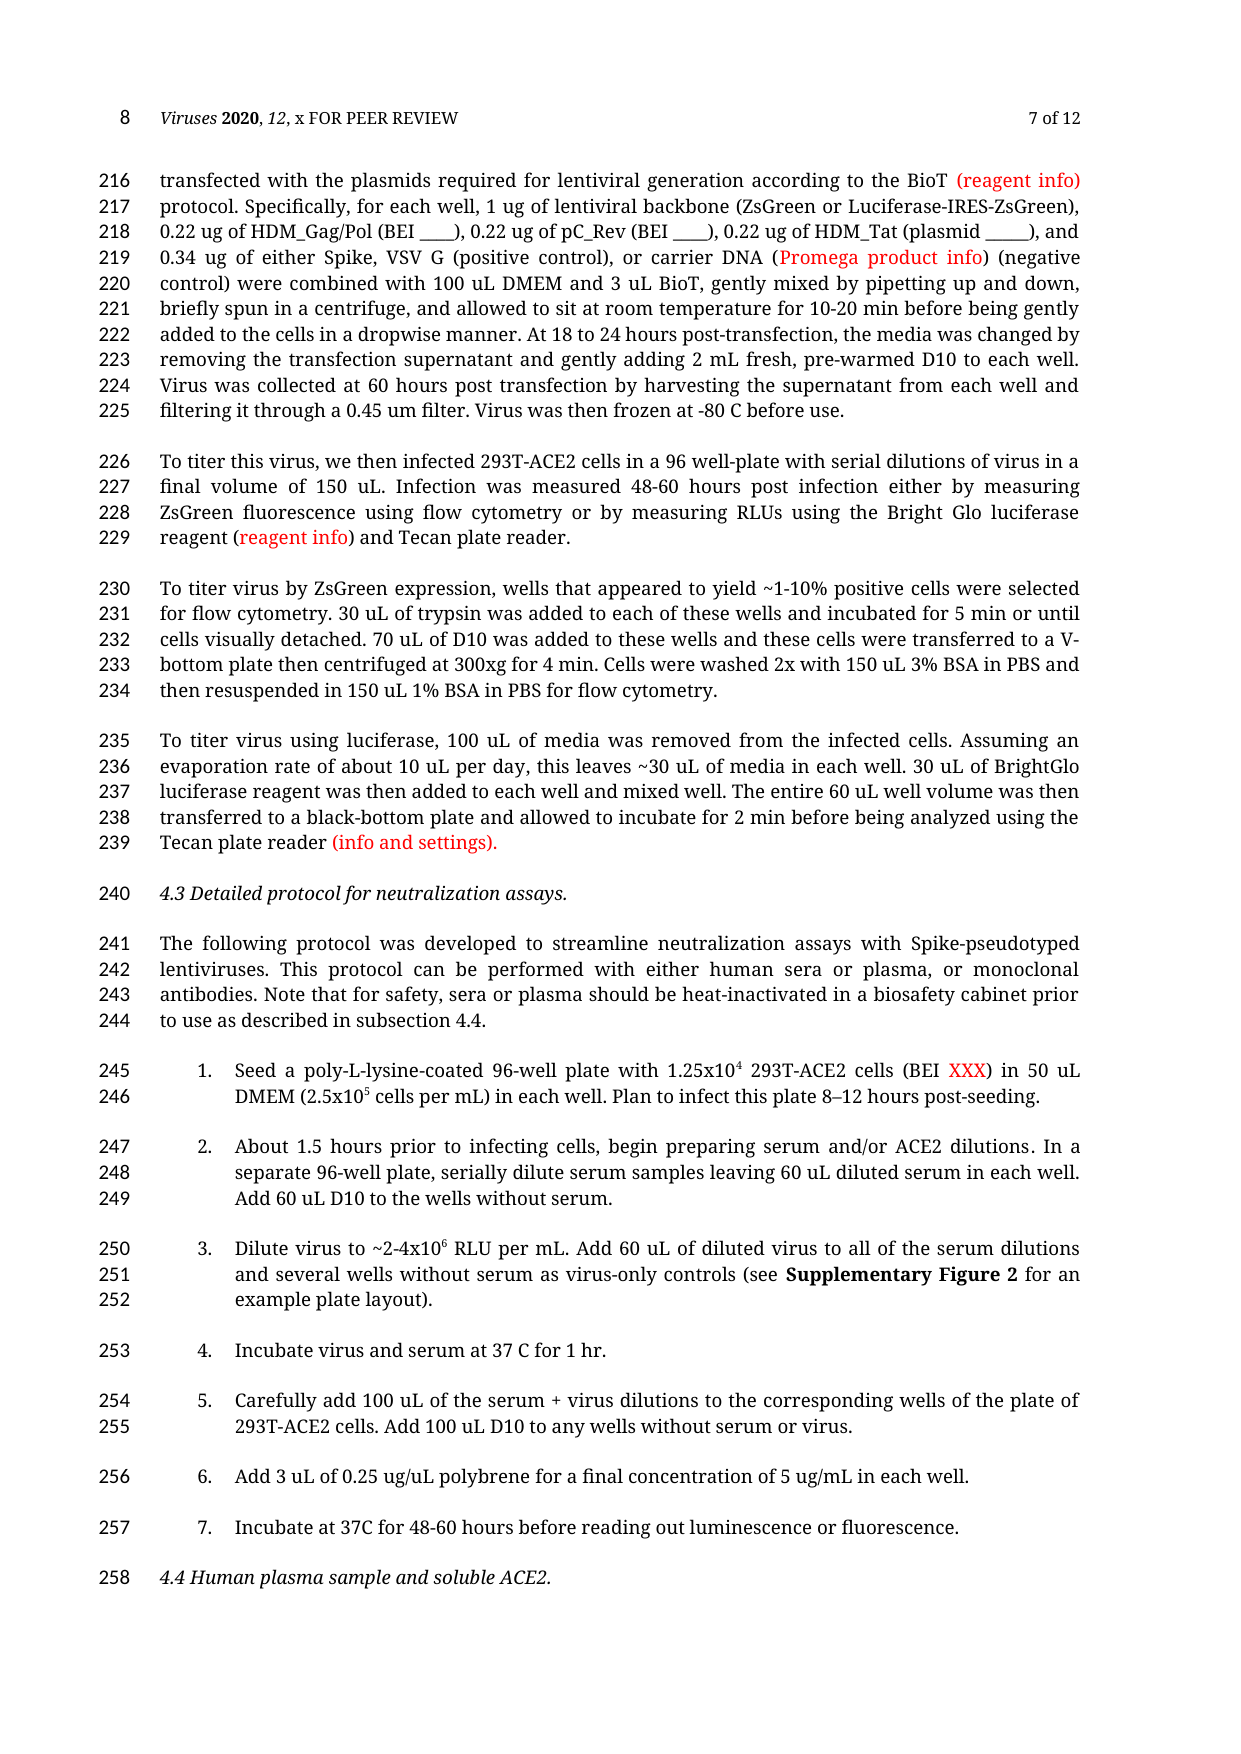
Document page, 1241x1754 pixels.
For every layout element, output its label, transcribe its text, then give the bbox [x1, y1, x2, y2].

list Incubate virus and serum at 37 C for 1 hr. [197, 1337, 1081, 1362]
text 4.4 Human plasma sample and soluble ACE2. [159, 1564, 1081, 1590]
list Carefully add 100 uL of the serum + virus dilutions to the corresponding wells of the plate of 293T-ACE2 cells. Add 100 uL D10 to any wells without serum or virus. [197, 1387, 1081, 1438]
text To titer this virus, we then infected 293T-ACE2 cells in a 96 well-plate with serial dilutions of virus in a final volume of 150 uL. Infection was measured 48-60 hours post infection either by measuring ZsGreen fluorescence using flow cytometry or by measuring RLUs using the Bright Glo luciferase reagent (reagent info) and Tecan plate reader. [159, 448, 1081, 550]
text The following protocol was developed to streamline neutralization assays with Spike-pseudotyped lentiviruses. This protocol can be performed with either human sera or plasma, or monoclonal antibodies. Note that for safety, sera or plasma should be heat-inactivated in a biosafety cabinet prior to use as described in subsection 4.4. [159, 931, 1081, 1033]
text To titer virus using luciferase, 100 uL of media was removed from the infected cells. Assuming an evaporation rate of about 10 uL per day, this leaves ~30 uL of media in each well. 30 uL of BrightGlo luciferase reagent was then added to each well and mixed well. The entire 60 uL well volume was then transferred to a black-bottom plate and allowed to incubate for 2 min before being analyzed using the Tecan plate reader (info and settings). [159, 728, 1081, 855]
list About 1.5 hours prior to infecting cells, begin preparing serum and/or ACE2 dilutions. In a separate 96-well plate, serially dilute serum samples leaving 60 uL diluted serum in each well. Add 60 uL D10 to the wells without serum. [197, 1134, 1081, 1210]
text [159, 168, 1081, 423]
text To titer virus by ZsGreen expression, wells that appeared to yield ~1-10% positive cells were selected for flow cytometry. 30 uL of trypsin was added to each of these wells and incubated for 5 min or until cells visually detached. 70 uL of D10 was added to these wells and these cells were transferred to a V-bottom plate then centrifuged at 300xg for 4 min. Cells were washed 2x with 150 uL 3% BSA in PBS and then resuspended in 150 uL 1% BSA in PBS for flow cytometry. [159, 575, 1081, 703]
text 4.3 Detailed protocol for neutralization assays. [159, 880, 1081, 906]
list Incubate at 37C for 48-60 hours before reading out luminescence or fluorescence. [197, 1514, 1081, 1539]
list Add 3 uL of 0.25 ug/uL polybrene for a final concentration of 5 ug/mL in each well. [197, 1463, 1081, 1489]
list Seed a poly-L-lysine-coated 96-well plate with 1.25x104 293T-ACE2 cells (BEI XXX) in 50 uL DMEM (2.5x105 cells per mL) in each well. Plan to infect this plate 8–12 hours post-seeding. [197, 1058, 1081, 1109]
list Dilute virus to ~2-4x106 RLU per mL. Add 60 uL of diluted virus to all of the serum dilutions and several wells without serum as virus-only controls (see Supplementary Figure 2 for an example plate layout). [197, 1235, 1081, 1312]
